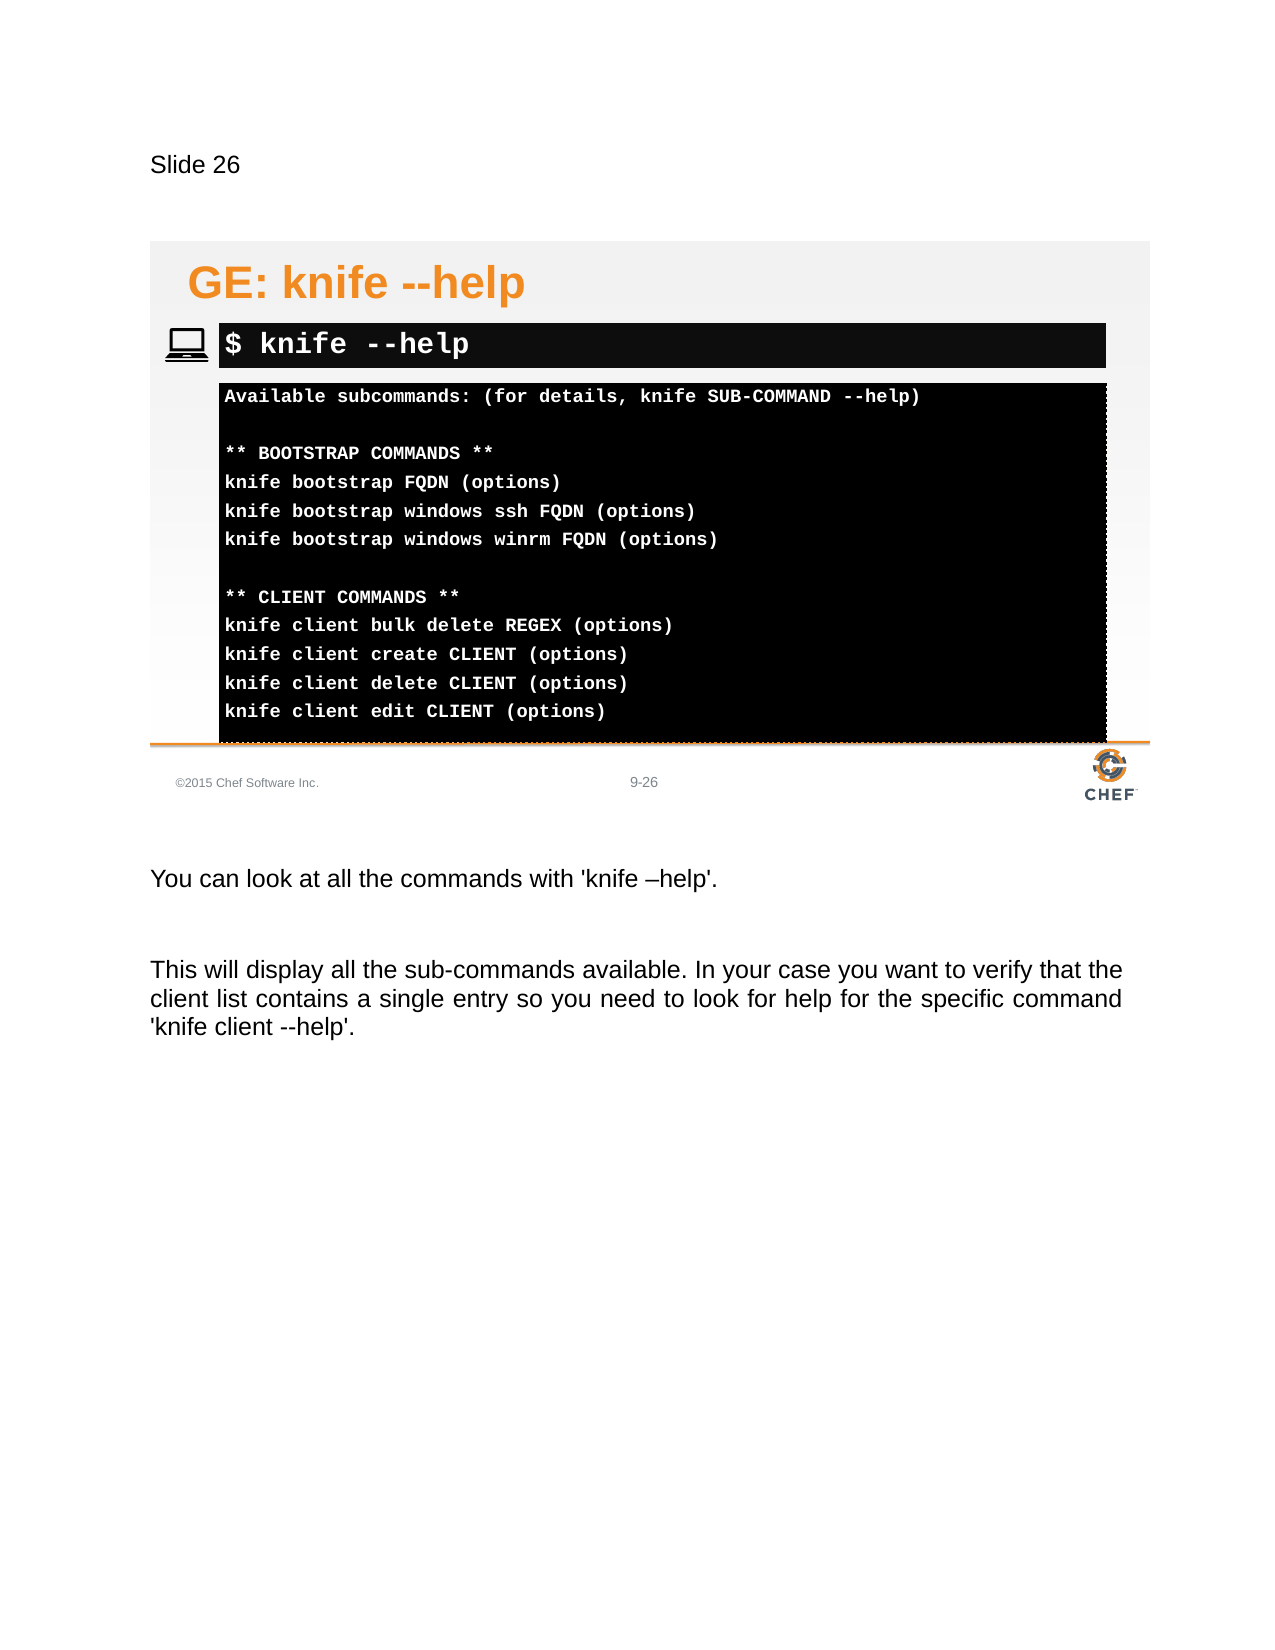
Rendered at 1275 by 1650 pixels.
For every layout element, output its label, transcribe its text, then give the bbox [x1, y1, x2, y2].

text This will display all the sub-commands available. In your case you want to verify that the client list contains a single entry so you need to look for help for the specific command 'knife client --help'. [150, 955, 1125, 1041]
text Slide 26 [150, 150, 1125, 179]
text You can look at all the commands with 'knife –help'. [150, 864, 1125, 893]
